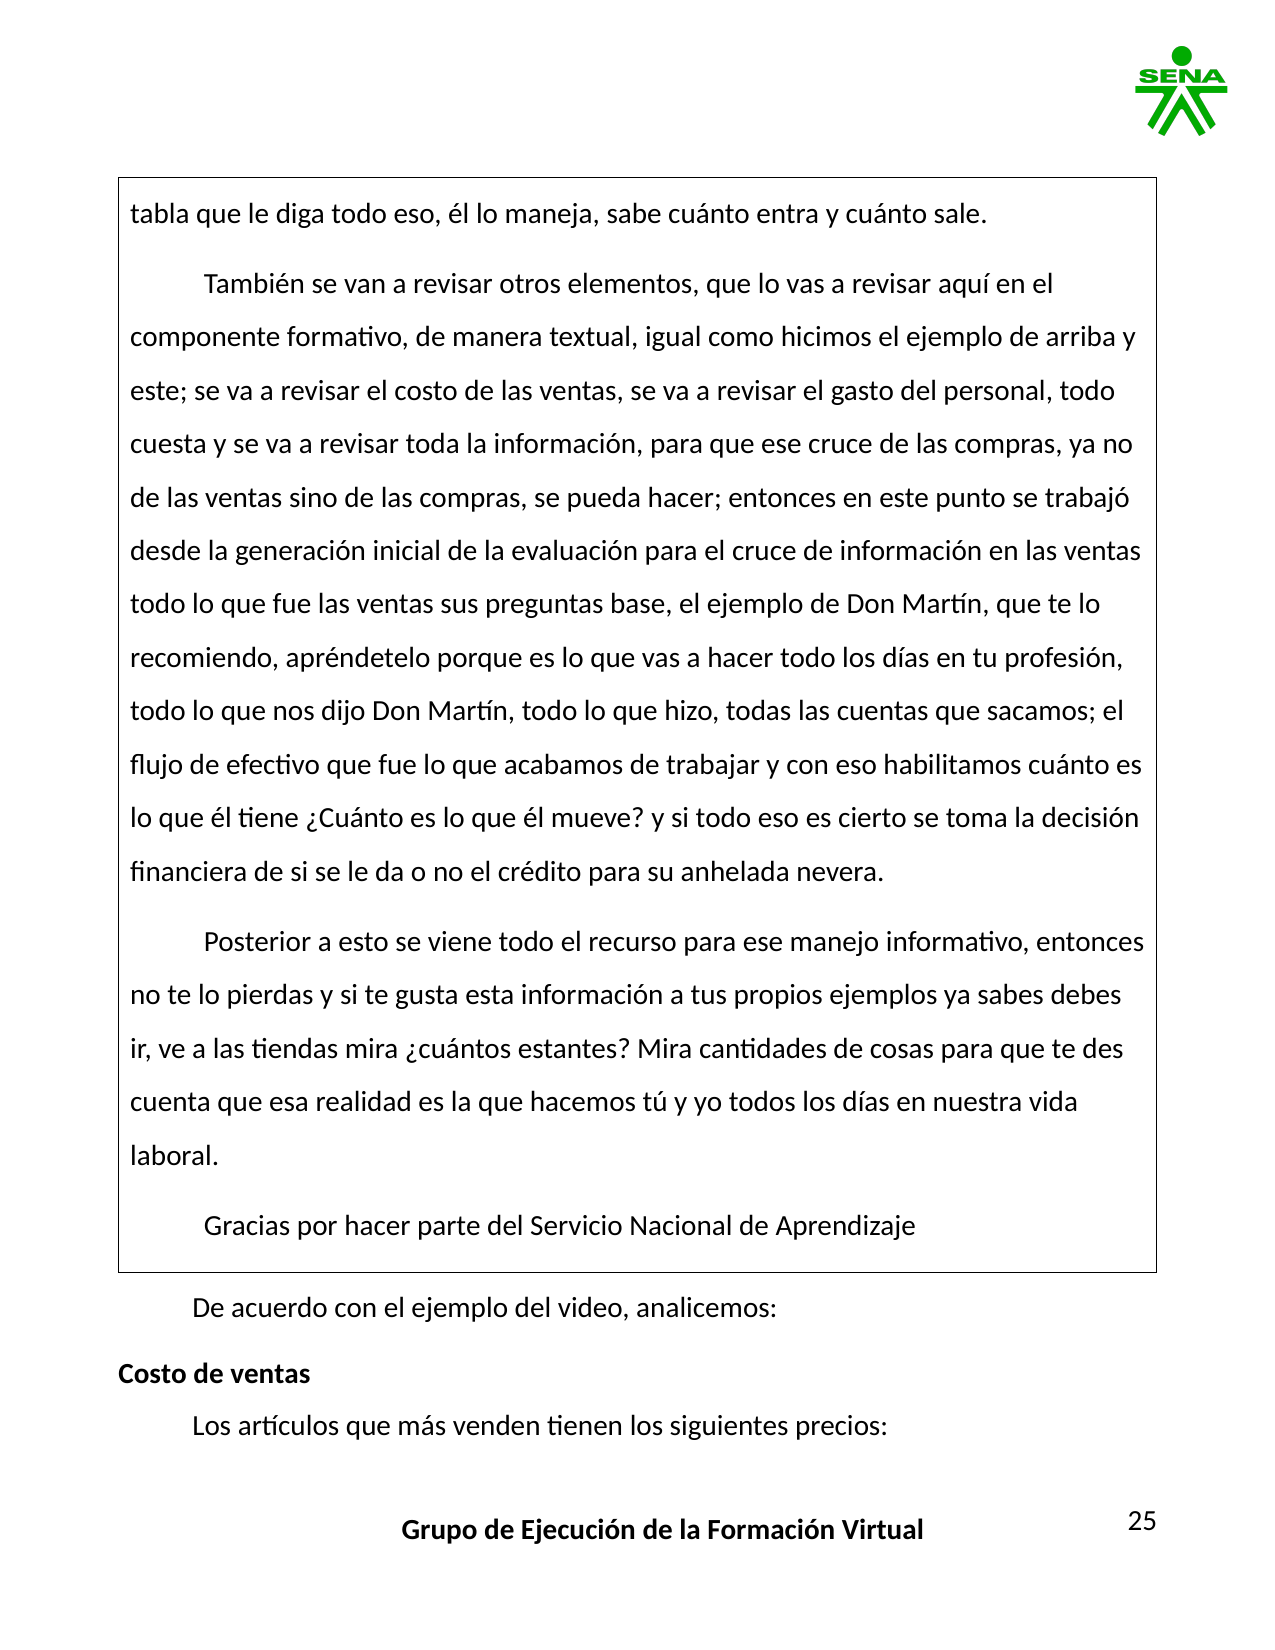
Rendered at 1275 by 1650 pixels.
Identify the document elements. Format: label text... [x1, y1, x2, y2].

text Los artículos que más venden tienen los siguientes precios: [118, 1407, 1157, 1443]
text De acuerdo con el ejemplo del video, analicemos: [118, 1289, 1157, 1325]
subtitle Costo de ventas [118, 1355, 1157, 1391]
picture [1135, 46, 1228, 136]
